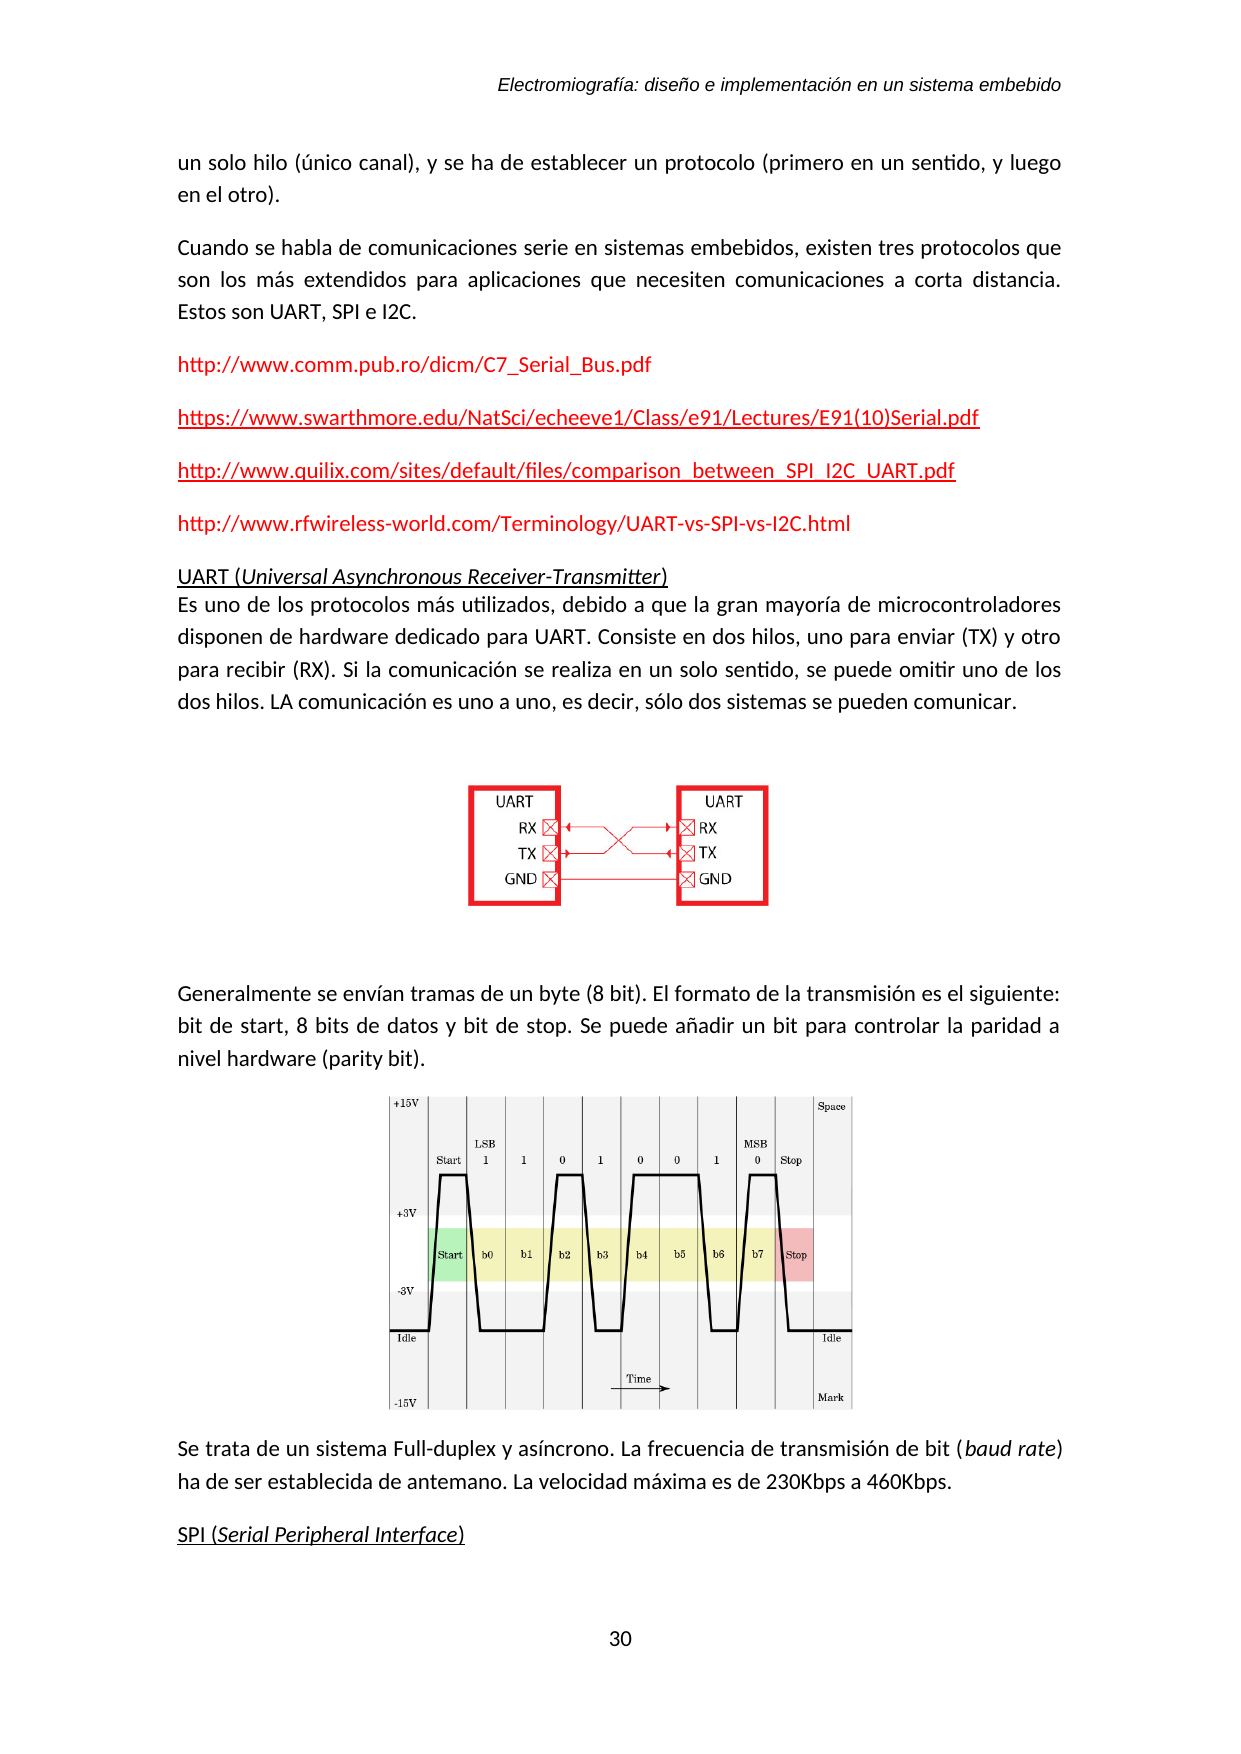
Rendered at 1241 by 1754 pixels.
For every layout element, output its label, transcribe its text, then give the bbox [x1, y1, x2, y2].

text UART (Universal Asynchronous Receiver-Transmitter) [177, 562, 1063, 590]
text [177, 148, 1063, 208]
picture [388, 1096, 853, 1410]
text Se trata de un sistema Full-duplex y asíncrono. La frecuencia de transmisión de bit (baud rate) ha de ser establecida de antemano. La velocidad máxima es de 230Kbps a 460Kbps. [177, 1434, 1063, 1495]
text http://www.quilix.com/sites/default/files/comparison_between_SPI_I2C_UART.pdf [177, 456, 1063, 484]
text Generalmente se envían tramas de un byte (8 bit). El formato de la transmisión es el siguiente: bit de start, 8 bits de datos y bit de stop. Se puede añadir un bit para controlar la paridad a nivel hardware (parity bit). [177, 979, 1063, 1072]
text Cuando se habla de comunicaciones serie en sistemas embebidos, existen tres protocolos que son los más extendidos para aplicaciones que necesiten comunicaciones a corta distancia. Estos son UART, SPI e I2C. [177, 233, 1063, 325]
picture [439, 740, 801, 952]
text Es uno de los protocolos más utilizados, debido a que la gran mayoría de microcontroladores disponen de hardware dedicado para UART. Consiste en dos hilos, uno para enviar (TX) y otro para recibir (RX). Si la comunicación se realiza en un solo sentido, se puede omitir uno de los dos hilos. LA comunicación es uno a uno, es decir, sólo dos sistemas se pueden comunicar. [177, 590, 1063, 715]
text SPI (Serial Peripheral Interface) [177, 1520, 1063, 1548]
text http://www.rfwireless-world.com/Terminology/UART-vs-SPI-vs-I2C.html [177, 509, 1063, 537]
text https://www.swarthmore.edu/NatSci/echeeve1/Class/e91/Lectures/E91(10)Serial.pdf [177, 403, 1063, 431]
text http://www.comm.pub.ro/dicm/C7_Serial_Bus.pdf [177, 350, 1063, 378]
